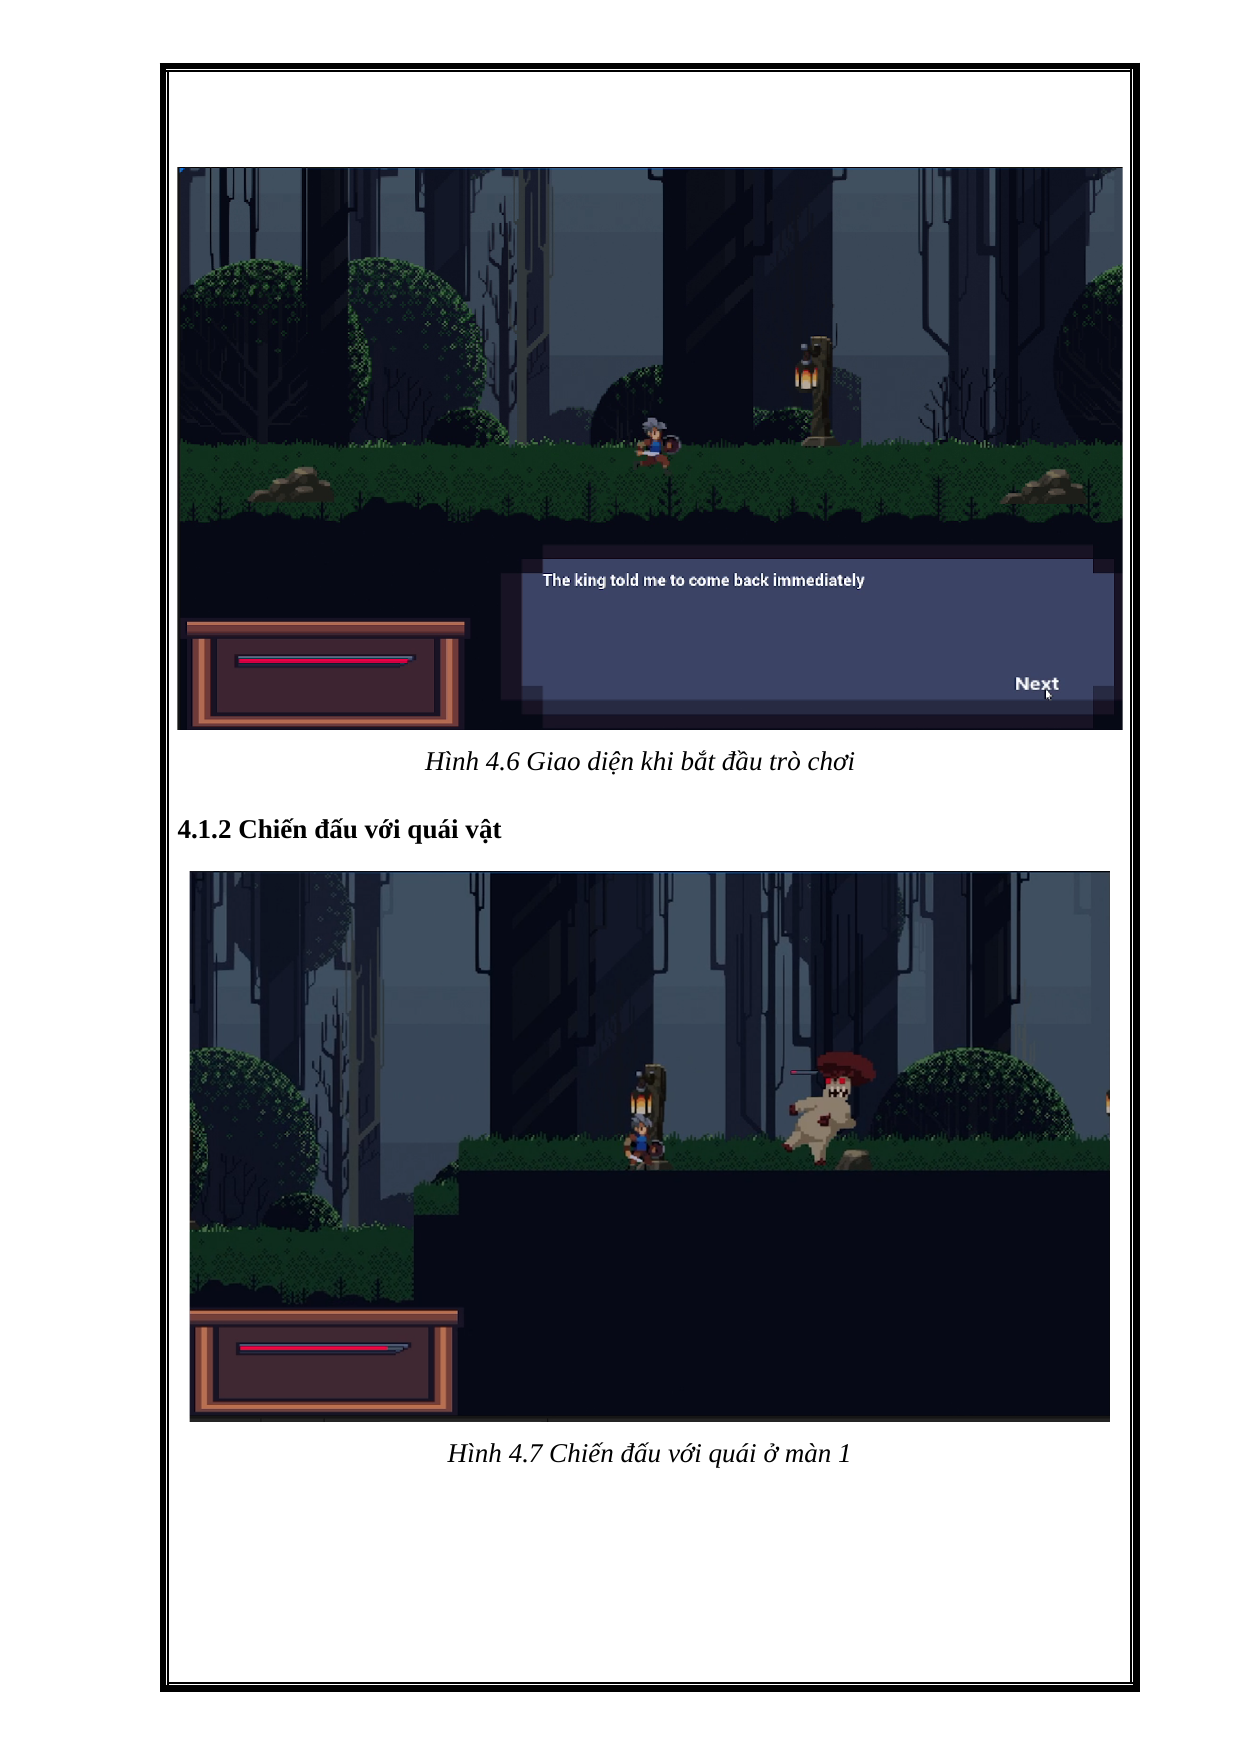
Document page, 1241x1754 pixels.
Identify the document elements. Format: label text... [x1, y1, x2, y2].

picture [177, 167, 1123, 730]
subtitle Chiến đấu với quái vật [177, 813, 1122, 844]
picture [189, 871, 1110, 1422]
